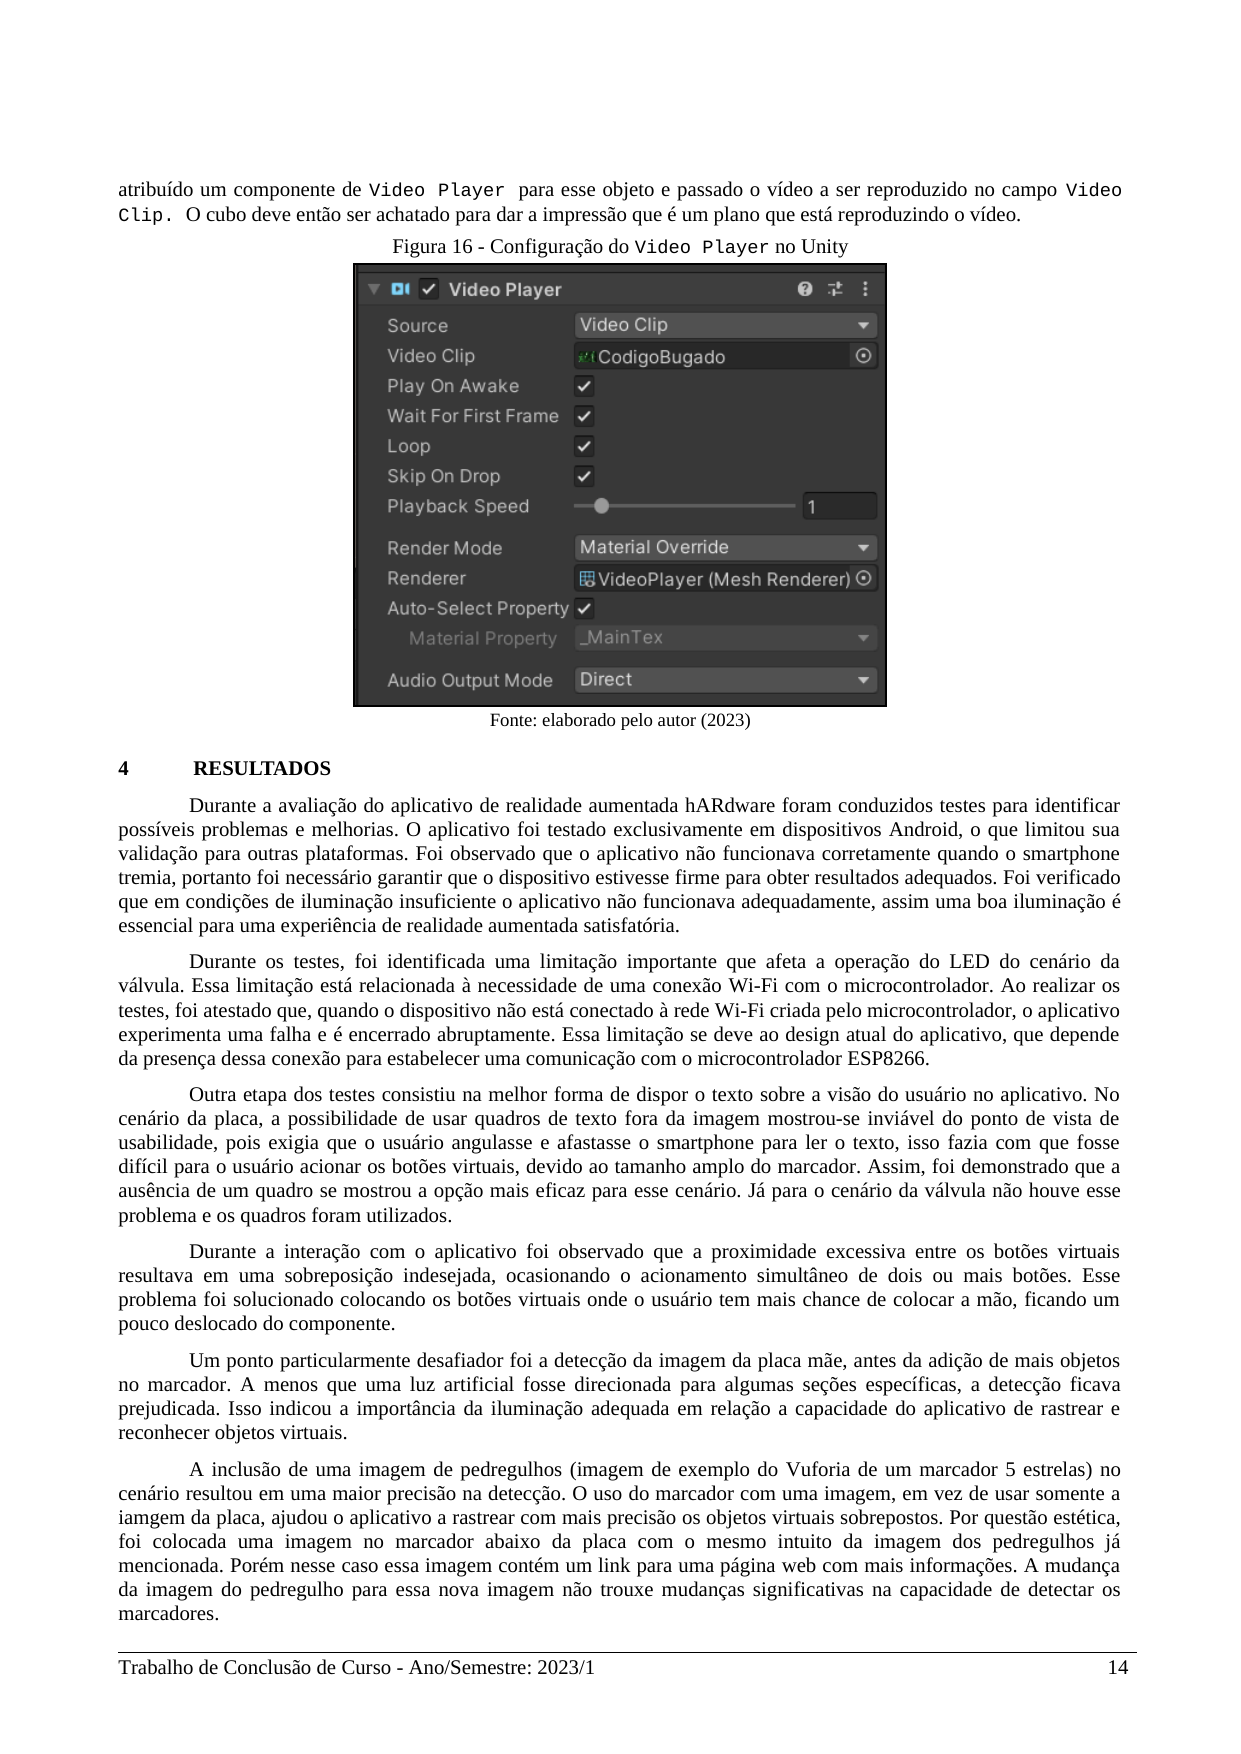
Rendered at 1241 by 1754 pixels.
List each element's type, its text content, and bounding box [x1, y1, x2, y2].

text Outra etapa dos testes consistiu na melhor forma de dispor o texto sobre a visão do usuário no aplicativo. No cenário da placa, a possibilidade de usar quadros de texto fora da imagem mostrou-se inviável do ponto de vista de usabilidade, pois exigia que o usuário angulasse e afastasse o smartphone para ler o texto, isso fazia com que fosse difícil para o usuário acionar os botões virtuais, devido ao tamanho amplo do marcador. Assim, foi demonstrado que a ausência de um quadro se mostrou a opção mais eficaz para esse cenário. Já para o cenário da válvula não houve esse problema e os quadros foram utilizados. [118, 1082, 1122, 1227]
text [118, 177, 1122, 227]
text Durante a interação com o aplicativo foi observado que a proximidade excessiva entre os botões virtuais resultava em uma sobreposição indesejada, ocasionando o acionamento simultâneo de dois ou mais botões. Esse problema foi solucionado colocando os botões virtuais onde o usuário tem mais chance de colocar a mão, ficando um pouco deslocado do componente. [118, 1239, 1122, 1335]
text Fonte: elaborado pelo autor (2023) [118, 709, 1122, 731]
text Figura 16 - Configuração do Video Player no Unity [118, 234, 1122, 259]
text Um ponto particularmente desafiador foi a detecção da imagem da placa mãe, antes da adição de mais objetos no marcador. A menos que uma luz artificial fosse direcionada para algumas seções específicas, a detecção ficava prejudicada. Isso indicou a importância da iluminação adequada em relação a capacidade do aplicativo de rastrear e reconhecer objetos virtuais. [118, 1348, 1122, 1444]
text Durante os testes, foi identificada uma limitação importante que afeta a operação do LED do cenário da válvula. Essa limitação está relacionada à necessidade de uma conexão Wi-Fi com o microcontrolador. Ao realizar os testes, foi atestado que, quando o dispositivo não está conectado à rede Wi-Fi criada pelo microcontrolador, o aplicativo experimenta uma falha e é encerrado abruptamente. Essa limitação se deve ao design atual do aplicativo, que depende da presença dessa conexão para estabelecer uma comunicação com o microcontrolador ESP8266. [118, 949, 1122, 1070]
text Durante a avaliação do aplicativo de realidade aumentada hARdware foram conduzidos testes para identificar possíveis problemas e melhorias. O aplicativo foi testado exclusivamente em dispositivos Android, o que limitou sua validação para outras plataformas. Foi observado que o aplicativo não funcionava corretamente quando o smartphone tremia, portanto foi necessário garantir que o dispositivo estivesse firme para obter resultados adequados. Foi verificado que em condições de iluminação insuficiente o aplicativo não funcionava adequadamente, assim uma boa iluminação é essencial para uma experiência de realidade aumentada satisfatória. [118, 792, 1122, 937]
picture [355, 265, 885, 705]
subtitle RESULTADOS [118, 756, 1122, 780]
text A inclusão de uma imagem de pedregulhos (imagem de exemplo do Vuforia de um marcador 5 estrelas) no cenário resultou em uma maior precisão na detecção. O uso do marcador com uma imagem, em vez de usar somente a iamgem da placa, ajudou o aplicativo a rastrear com mais precisão os objetos virtuais sobrepostos. Por questão estética, foi colocada uma imagem no marcador abaixo da placa com o mesmo intuito da imagem dos pedregulhos já mencionada. Porém nesse caso essa imagem contém um link para uma página web com mais informações. A mudança da imagem do pedregulho para essa nova imagem não trouxe mudanças significativas na capacidade de detectar os marcadores. [118, 1457, 1122, 1625]
